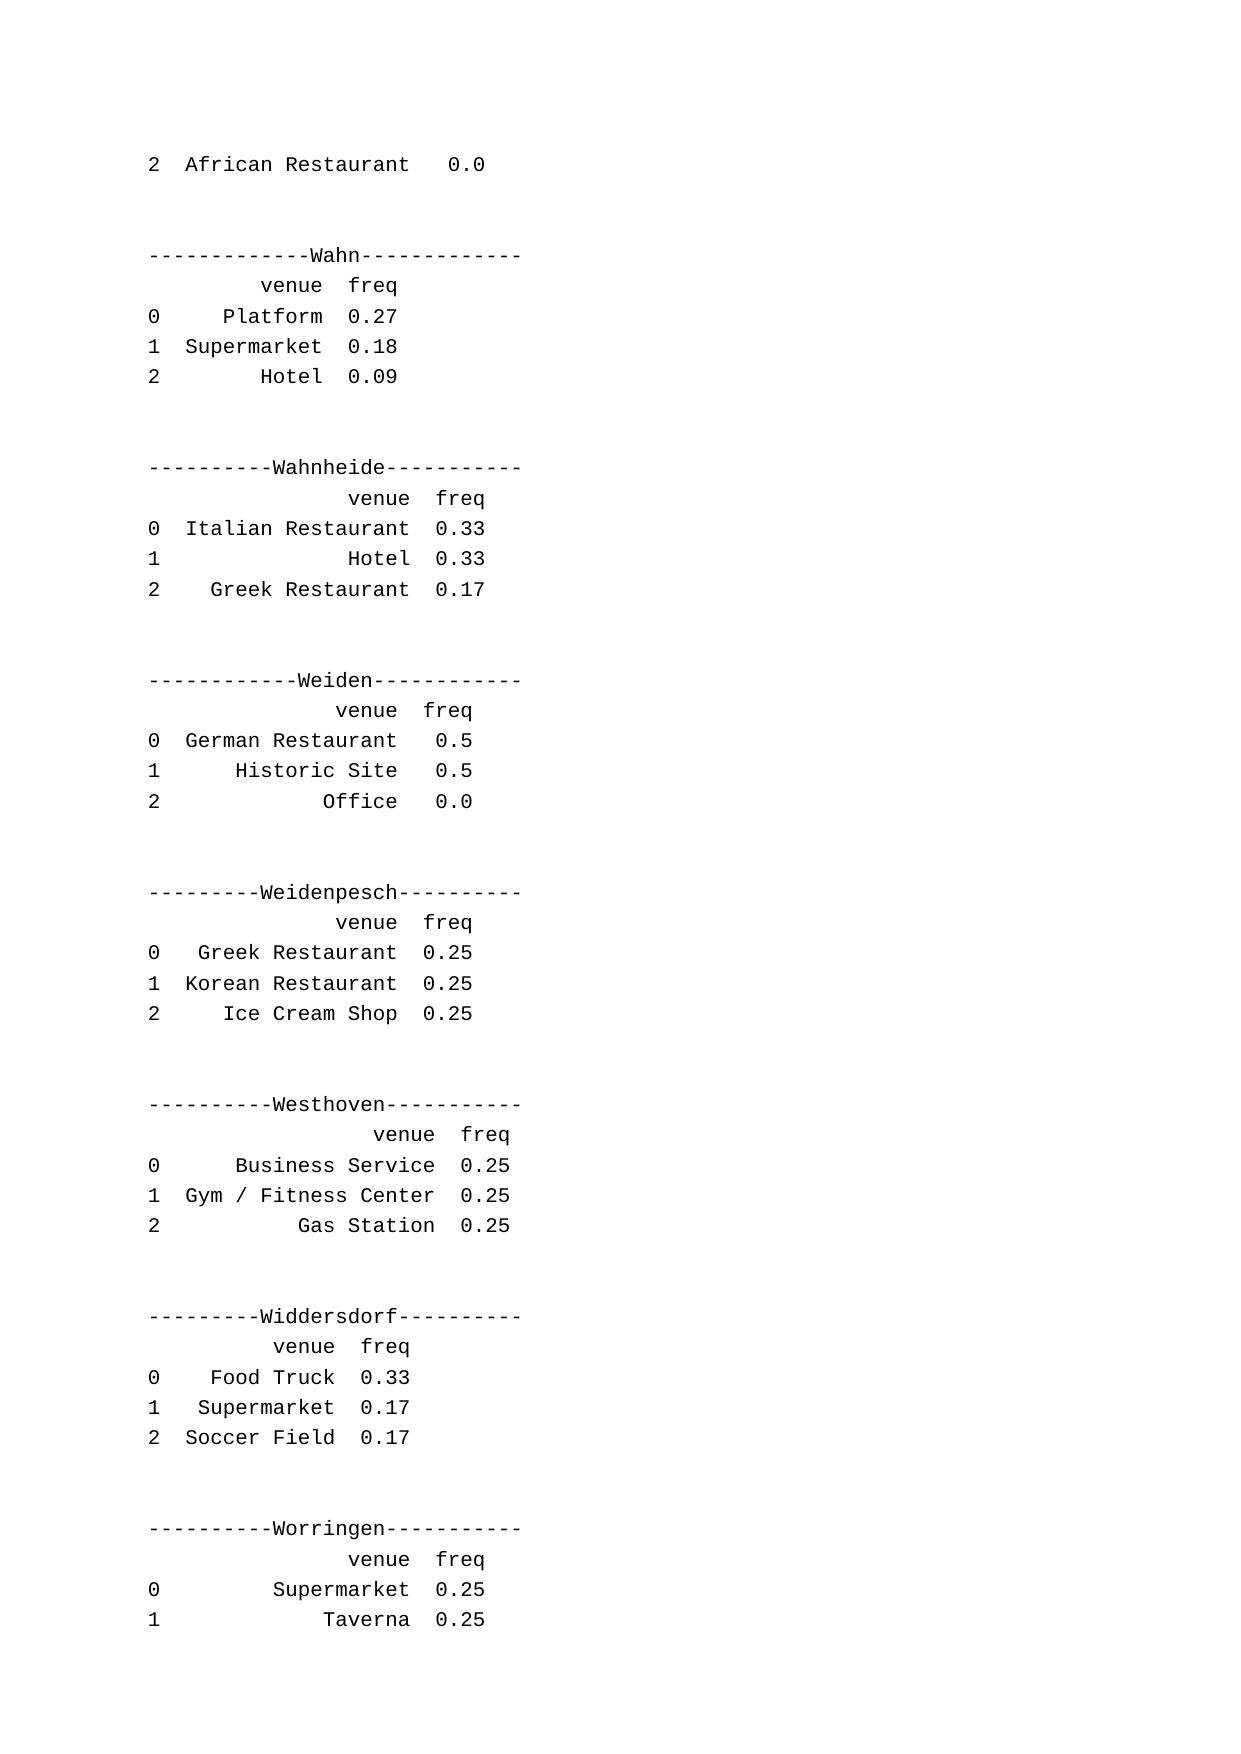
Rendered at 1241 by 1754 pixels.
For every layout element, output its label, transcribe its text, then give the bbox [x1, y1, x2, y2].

text 2 Soccer Field 0.17 [148, 1421, 1093, 1451]
text 1 Supermarket 0.17 [148, 1390, 1093, 1421]
text venue freq [148, 1542, 1093, 1572]
text 1 Hotel 0.33 [148, 542, 1093, 572]
text ----------Wahnheide----------- [148, 451, 1093, 481]
text 0 German Restaurant 0.5 [148, 723, 1093, 754]
text 2 Hotel 0.09 [148, 360, 1093, 390]
text ------------Weiden------------ [148, 663, 1093, 693]
text ----------Westhoven----------- [148, 1087, 1093, 1118]
text 1 Korean Restaurant 0.25 [148, 966, 1093, 996]
text venue freq [148, 693, 1093, 723]
text 0 Supermarket 0.25 [148, 1572, 1093, 1603]
text 0 Italian Restaurant 0.33 [148, 511, 1093, 542]
text 2 Ice Cream Shop 0.25 [148, 996, 1093, 1027]
text 0 Platform 0.27 [148, 299, 1093, 329]
text 0 Business Service 0.25 [148, 1148, 1093, 1178]
text venue freq [148, 1330, 1093, 1360]
text 1 Supermarket 0.18 [148, 329, 1093, 360]
text ---------Widdersdorf---------- [148, 1299, 1093, 1330]
text 1 Taverna 0.25 [148, 1603, 1093, 1633]
text -------------Wahn------------- [148, 238, 1093, 269]
text 0 Food Truck 0.33 [148, 1360, 1093, 1390]
text venue freq [148, 905, 1093, 936]
text 0 Greek Restaurant 0.25 [148, 936, 1093, 966]
text 1 Gym / Fitness Center 0.25 [148, 1178, 1093, 1208]
text 2 Gas Station 0.25 [148, 1208, 1093, 1239]
text 2 Office 0.0 [148, 784, 1093, 814]
text 1 Historic Site 0.5 [148, 754, 1093, 784]
text venue freq [148, 1118, 1093, 1148]
text 2 African Restaurant 0.0 [148, 148, 1093, 178]
text 2 Greek Restaurant 0.17 [148, 572, 1093, 602]
text venue freq [148, 269, 1093, 299]
text venue freq [148, 481, 1093, 511]
text ----------Worringen----------- [148, 1512, 1093, 1542]
text ---------Weidenpesch---------- [148, 875, 1093, 905]
